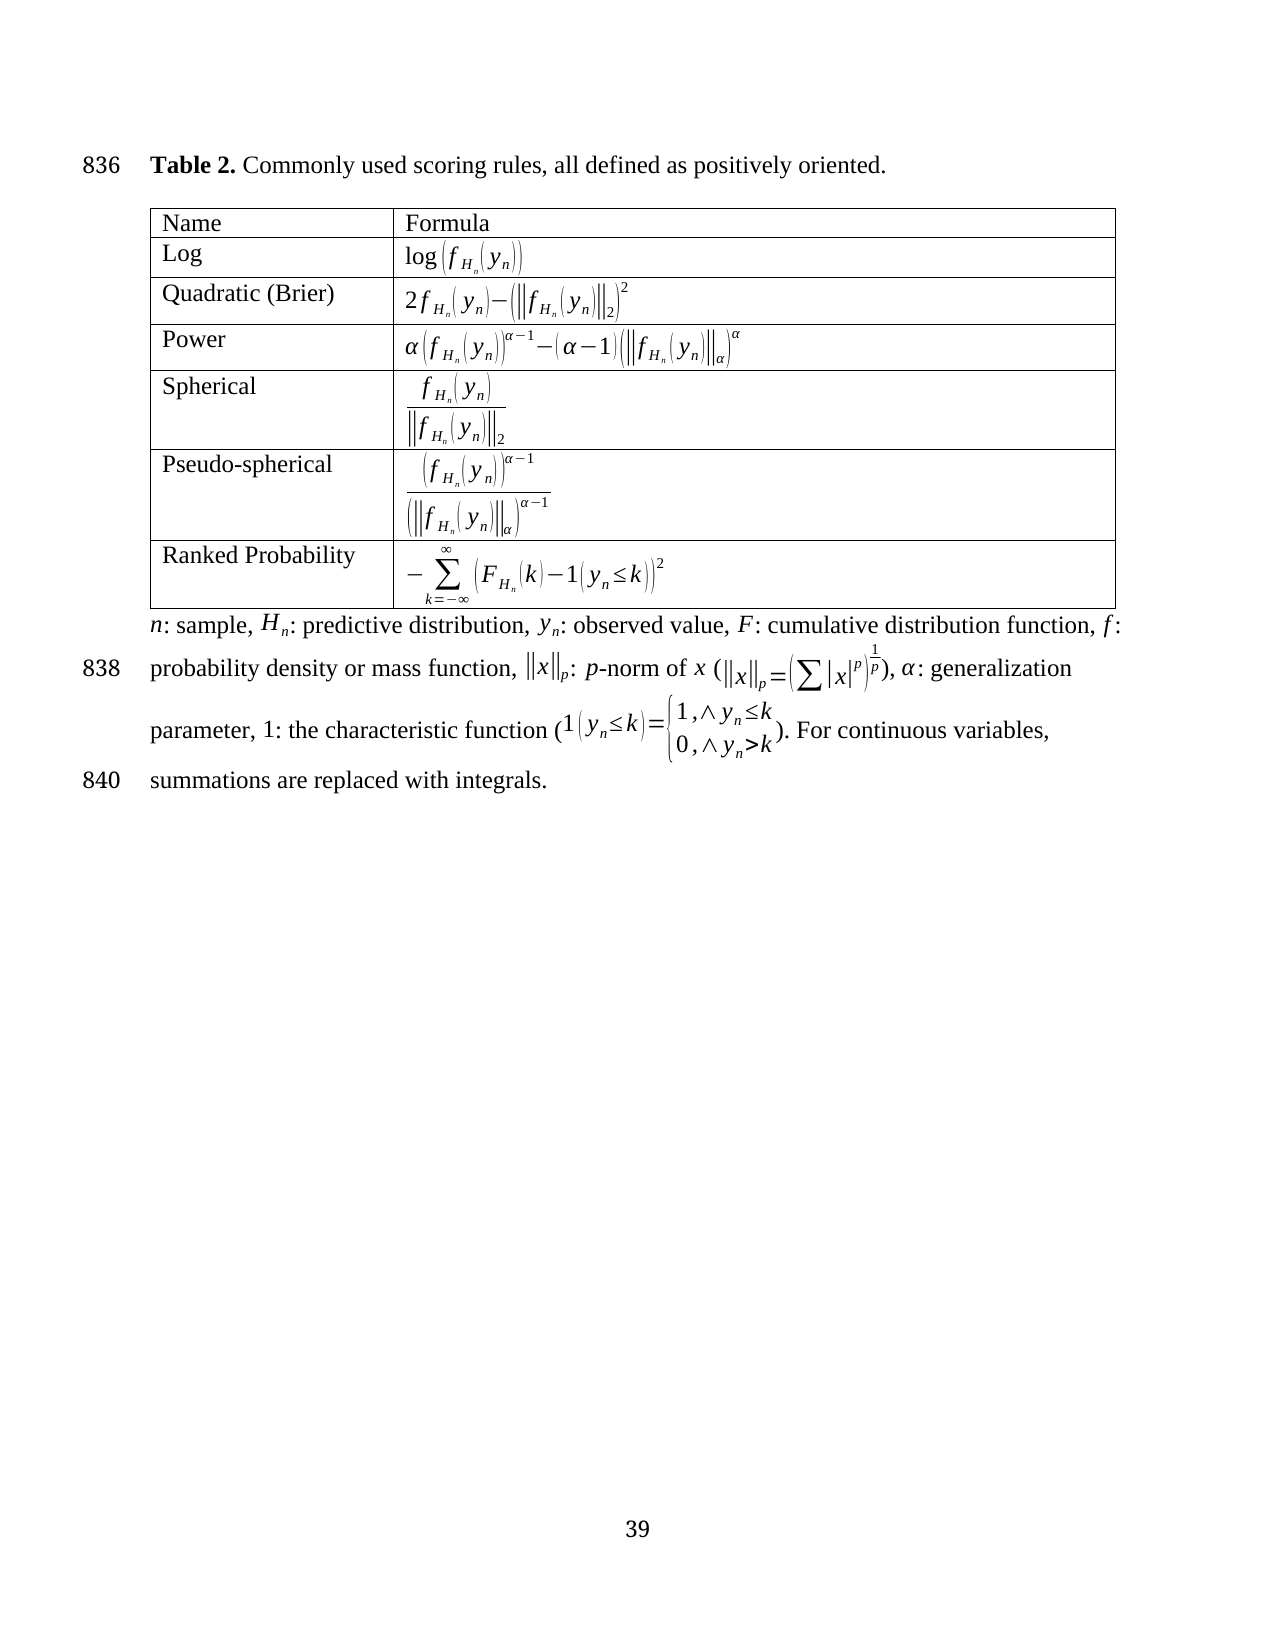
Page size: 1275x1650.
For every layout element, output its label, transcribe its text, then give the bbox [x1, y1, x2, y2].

table_cell Spherical [151, 371, 393, 448]
table_cell Log [151, 238, 393, 277]
table_cell [394, 541, 1115, 608]
table_cell Power [151, 325, 393, 370]
table_cell Ranked Probability [151, 541, 393, 608]
table_cell [394, 278, 1115, 323]
table_header Name [151, 209, 393, 237]
table_cell [394, 450, 1115, 539]
table_cell [394, 325, 1115, 370]
table_cell [394, 371, 1115, 448]
table_cell Pseudo-spherical [151, 450, 393, 539]
table_cell Quadratic (Brier) [151, 278, 393, 323]
text : sample, : predictive distribution, : observed value, : cumulative distribution function, : probability density or mass function, : -norm of (), : generalization parameter, : the characteristic function (). For continuous variables, summations are replaced with integrals. [150, 609, 1125, 793]
table_cell [394, 238, 1115, 277]
table_header Formula [394, 209, 1115, 237]
text Table 2. Commonly used scoring rules, all defined as positively oriented. [150, 150, 1125, 179]
